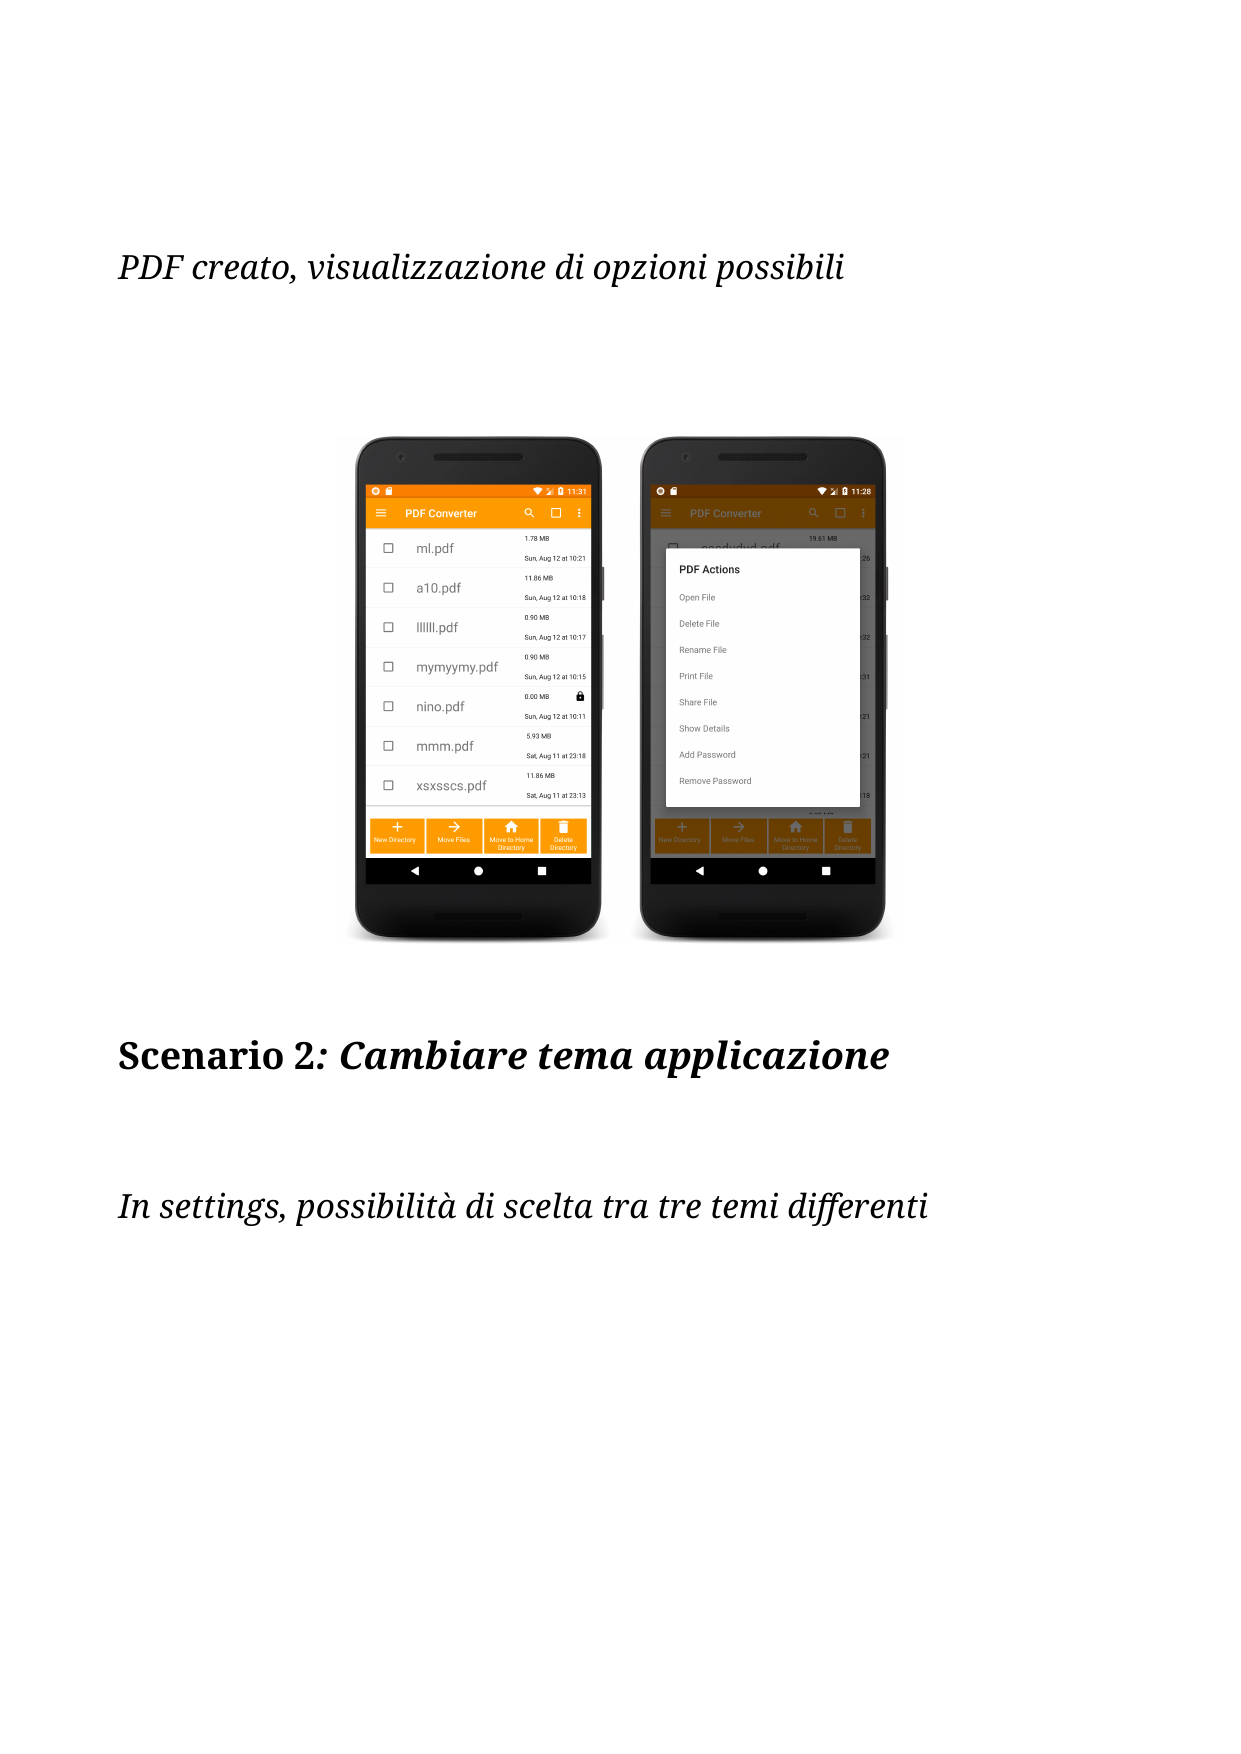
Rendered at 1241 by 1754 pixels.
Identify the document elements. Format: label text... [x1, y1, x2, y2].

text PDF creato, visualizzazione di opzioni possibili [118, 244, 1122, 289]
picture [335, 436, 905, 945]
text Scenario 2: Cambiare tema applicazione [118, 1030, 1122, 1081]
text In settings, possibilità di scelta tra tre temi differenti [118, 1183, 1122, 1228]
